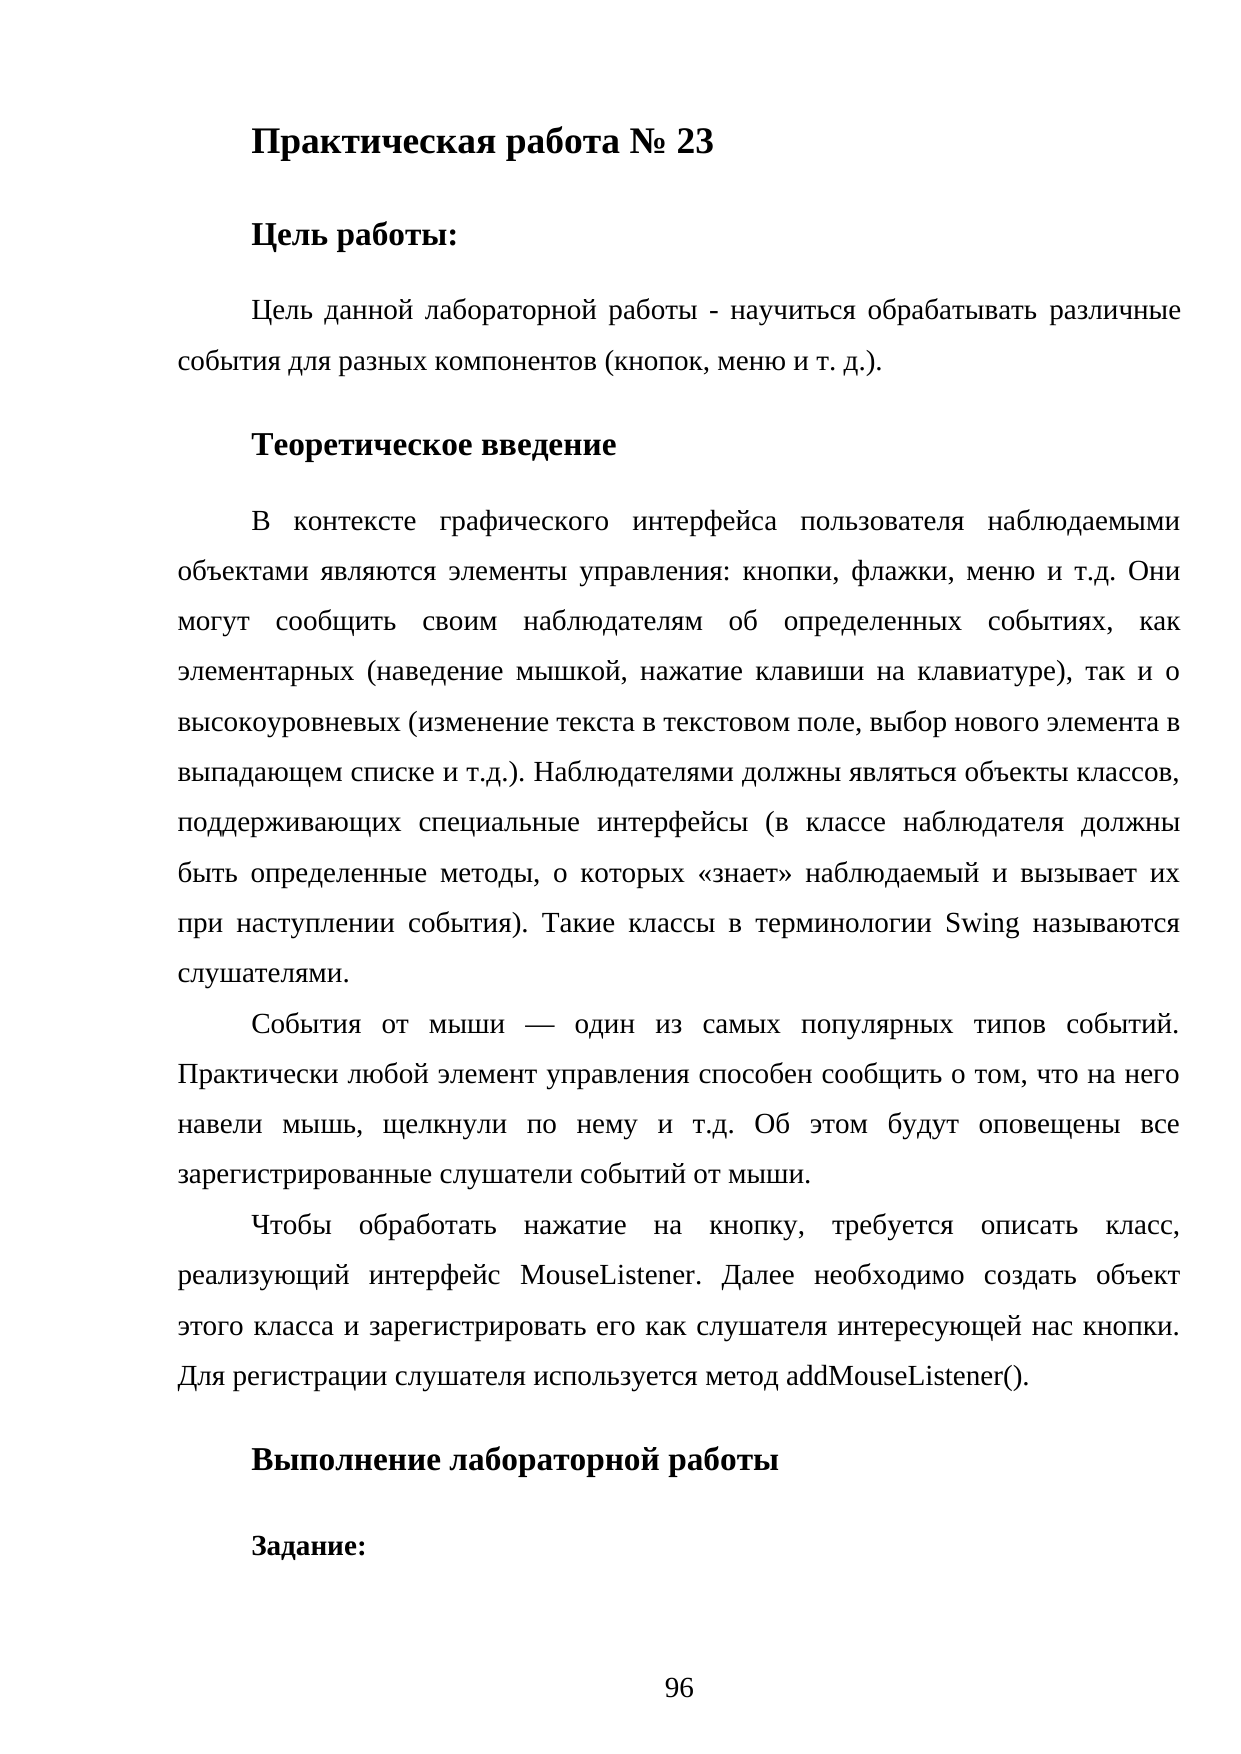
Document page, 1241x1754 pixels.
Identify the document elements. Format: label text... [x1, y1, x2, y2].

text Цель данной лабораторной работы - научиться обрабатывать различные события для разных компонентов (кнопок, меню и т. д.). [177, 292, 1181, 376]
text Чтобы обработать нажатие на кнопку, требуется описать класс, реализующий интерфейс MouseListener. Далее необходимо создать объект этого класса и зарегистрировать его как слушателя интересующей нас кнопки. Для регистрации слушателя используется метод addMouseListener(). [177, 1207, 1181, 1391]
text События от мыши — один из самых популярных типов событий. Практически любой элемент управления способен сообщить о том, что на него навели мышь, щелкнули по нему и т.д. Об этом будут оповещены все зарегистрированные слушатели событий от мыши. [177, 1006, 1181, 1190]
text Теоретическое введение [251, 424, 1181, 463]
text Практическая работа № 23 [251, 118, 1181, 161]
text Цель работы: [251, 214, 1181, 252]
text В контексте графического интерфейса пользователя наблюдаемыми объектами являются элементы управления: кнопки, флажки, меню и т.д. Они могут сообщить своим наблюдателям об определенных событиях, как элементарных (наведение мышкой, нажатие клавиши на клавиатуре), так и о высокоуровневых (изменение текста в текстовом поле, выбор нового элемента в выпадающем списке и т.д.). Наблюдателями должны являться объекты классов, поддерживающих специальные интерфейсы (в классе наблюдателя должны быть определенные методы, о которых «знает» наблюдаемый и вызывает их при наступлении события). Такие классы в терминологии Swing называются слушателями. [177, 503, 1181, 989]
text Выполнение лабораторной работы [251, 1439, 1181, 1478]
text Задание: [177, 1528, 1181, 1562]
